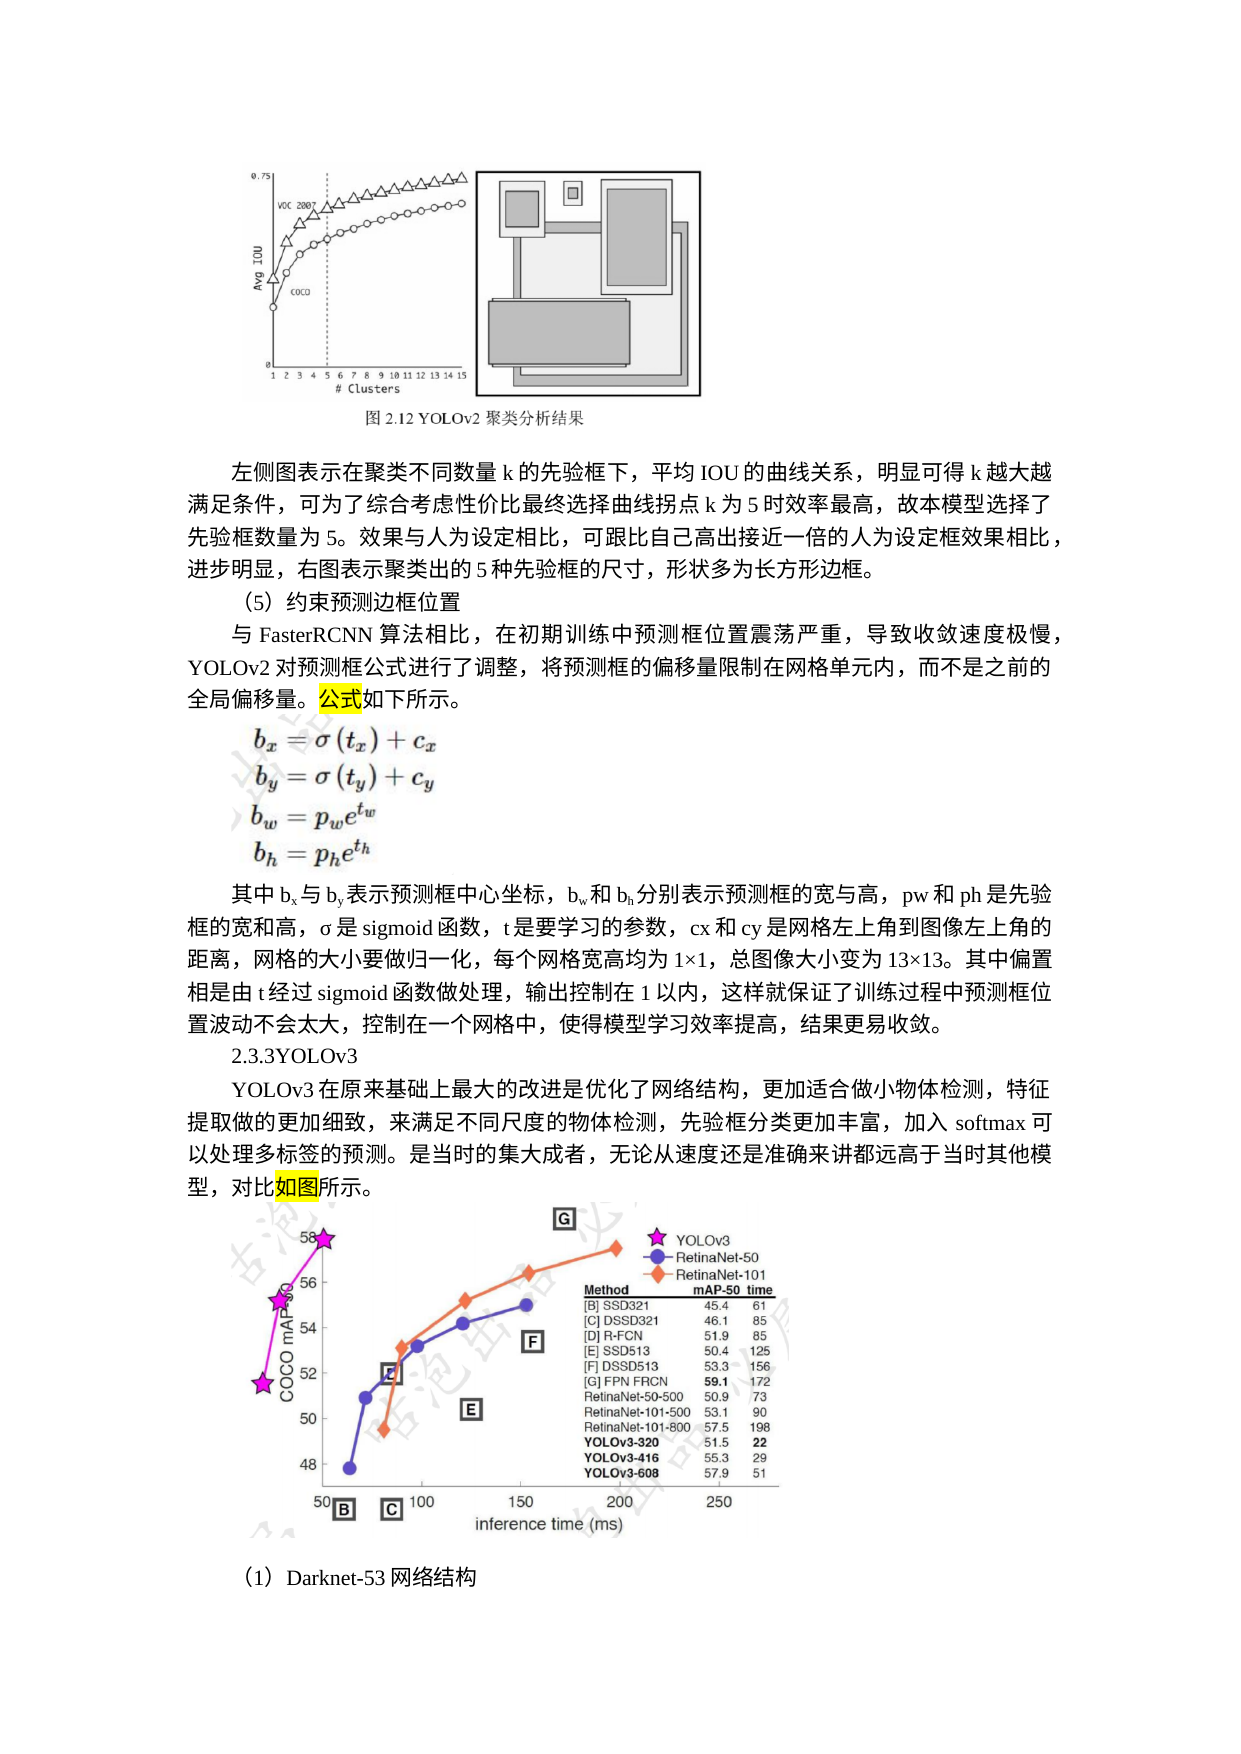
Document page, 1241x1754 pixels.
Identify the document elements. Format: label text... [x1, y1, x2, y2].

list 左侧图表示在聚类不同数量k的先验框下，平均IOU的曲线关系，明显可得k越大越满足条件，可为了综合考虑性价比最终选择曲线拐点k为5时效率最高，故本模型选择了先验框数量为5。效果与人为设定相比，可跟比自己高出接近一倍的人为设定框效果相比，进步明显，右图表示聚类出的5种先验框的尺寸，形状多为长方形边框。 [187, 454, 1053, 584]
list 2.3.3YOLOv3 [187, 1039, 1053, 1072]
picture [231, 162, 706, 431]
list YOLOv3在原来基础上最大的改进是优化了网络结构，更加适合做小物体检测，特征提取做的更加细致，来满足不同尺度的物体检测，先验框分类更加丰富，加入softmax可以处理多标签的预测。是当时的集大成者，无论从速度还是准确来讲都远高于当时其他模型，对比如图所示。 [187, 1072, 1053, 1202]
list Darknet-53网络结构 [187, 1559, 1053, 1592]
list 约束预测边框位置 [187, 584, 1053, 617]
list 其中bx与by表示预测框中心坐标，bw和bh分别表示预测框的宽与高，pw和ph是先验框的宽和高，σ是sigmoid函数，t是要学习的参数，cx和cy是网格左上角到图像左上角的距离，网格的大小要做归一化，每个网格宽高均为1×1，总图像大小变为13×13。其中偏置相是由t经过sigmoid函数做处理，输出控制在1以内，这样就保证了训练过程中预测框位置波动不会太大，控制在一个网格中，使得模型学习效率提高，结果更易收敛。 [187, 877, 1053, 1039]
list 与FasterRCNN算法相比，在初期训练中预测框位置震荡严重，导致收敛速度极慢，YOLOv2对预测框公式进行了调整，将预测框的偏移量限制在网格单元内，而不是之前的全局偏移量。公式如下所示。 [187, 617, 1053, 714]
picture [231, 714, 454, 875]
picture [231, 1202, 789, 1538]
